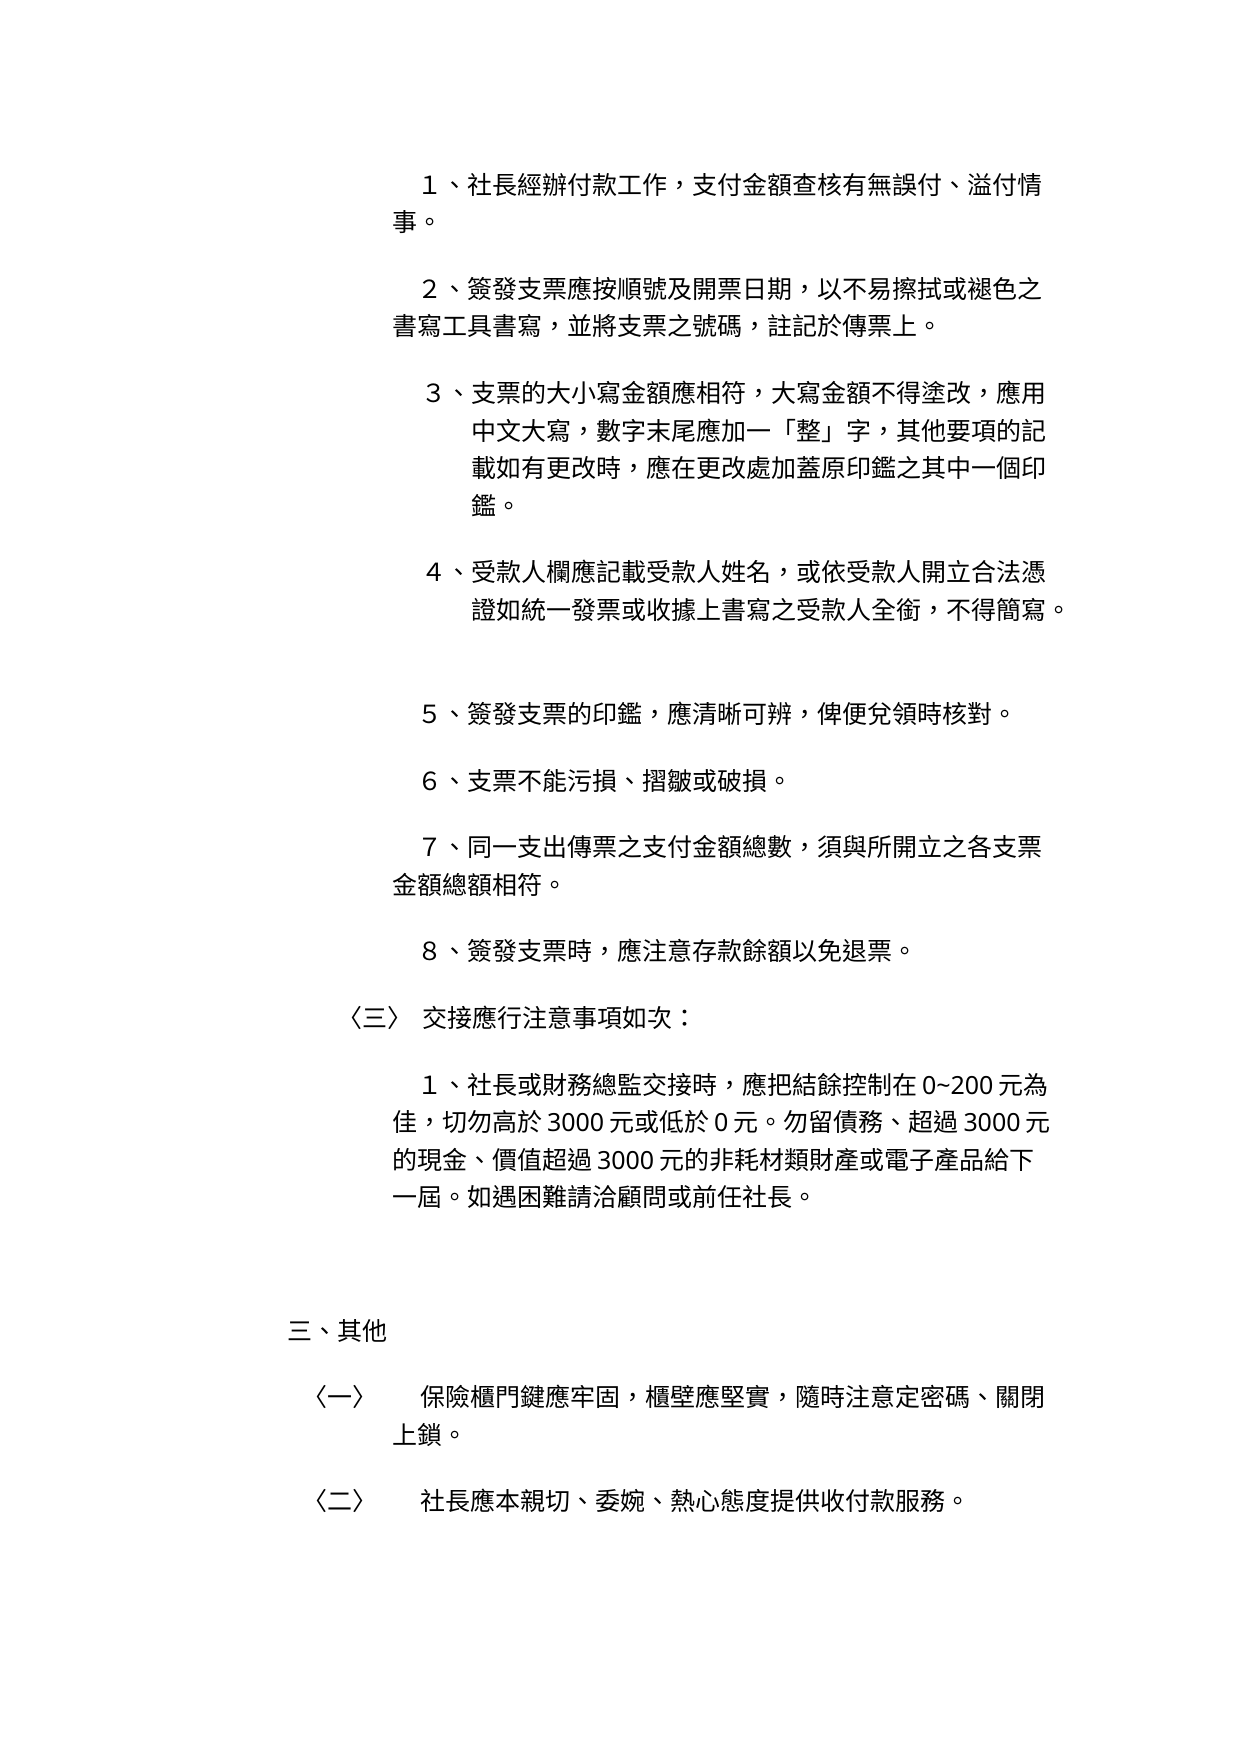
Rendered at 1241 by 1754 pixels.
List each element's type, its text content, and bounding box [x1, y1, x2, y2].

text ８、簽發支票時，應注意存款餘額以免退票。 [392, 931, 1053, 969]
text ６、支票不能污損、摺皺或破損。 [392, 760, 1053, 798]
text ２、簽發支票應按順號及開票日期，以不易擦拭或褪色之書寫工具書寫，並將支票之號碼，註記於傳票上。 [392, 269, 1053, 344]
text １、社長或財務總監交接時，應把結餘控制在0~200元為佳，切勿高於3000元或低於0元。勿留債務、超過3000元的現金、價值超過3000元的非耗材類財產或電子產品給下一屆。如遇困難請洽顧問或前任社長。 [392, 1064, 1053, 1214]
text ４、受款人欄應記載受款人姓名，或依受款人開立合法憑證如統一發票或收據上書寫之受款人全銜，不得簡寫。 [421, 552, 1053, 664]
text ７、同一支出傳票之支付金額總數，須與所開立之各支票金額總額相符。 [392, 827, 1053, 902]
text ３、支票的大小寫金額應相符，大寫金額不得塗改，應用中文大寫，數字末尾應加一「整」字，其他要項的記載如有更改時，應在更改處加蓋原印鑑之其中一個印鑑。 [421, 373, 1053, 523]
text 〈一〉 保險櫃門鍵應牢固，櫃壁應堅實，隨時注意定密碼、關閉上鎖。 [303, 1377, 1053, 1452]
text １、社長經辦付款工作，支付金額查核有無誤付、溢付情事。 [392, 164, 1053, 239]
text 三、其他 [237, 1310, 1053, 1348]
text ５、簽發支票的印鑑，應清晰可辨，俾便兌領時核對。 [392, 694, 1053, 731]
text 〈三〉 交接應行注意事項如次： [187, 998, 1053, 1035]
text 〈二〉 社長應本親切、委婉、熱心態度提供收付款服務。 [303, 1481, 1053, 1519]
